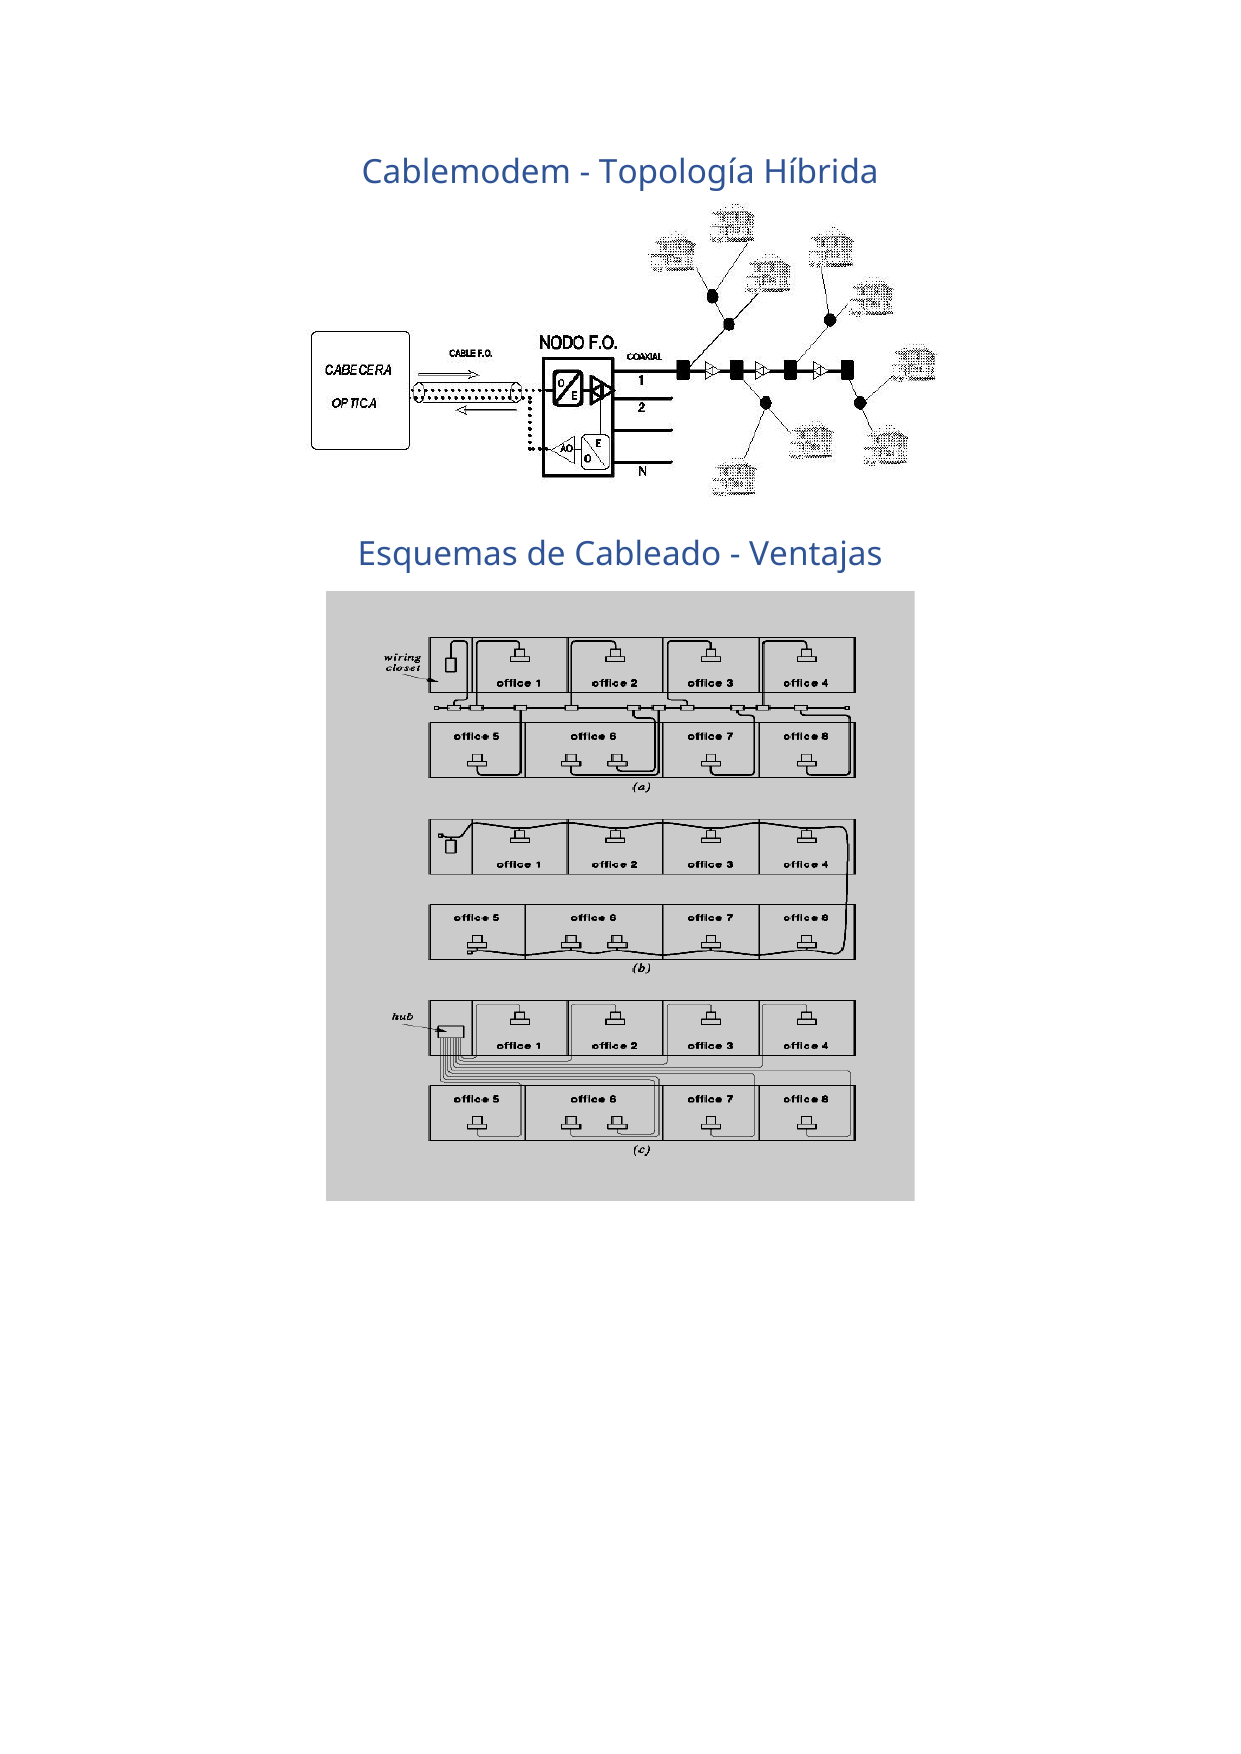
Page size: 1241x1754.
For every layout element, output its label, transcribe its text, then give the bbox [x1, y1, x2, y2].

subtitle Esquemas de Cableado - Ventajas [177, 530, 1063, 575]
subtitle Cablemodem - Topología Híbrida [177, 148, 1063, 193]
picture [300, 196, 940, 503]
